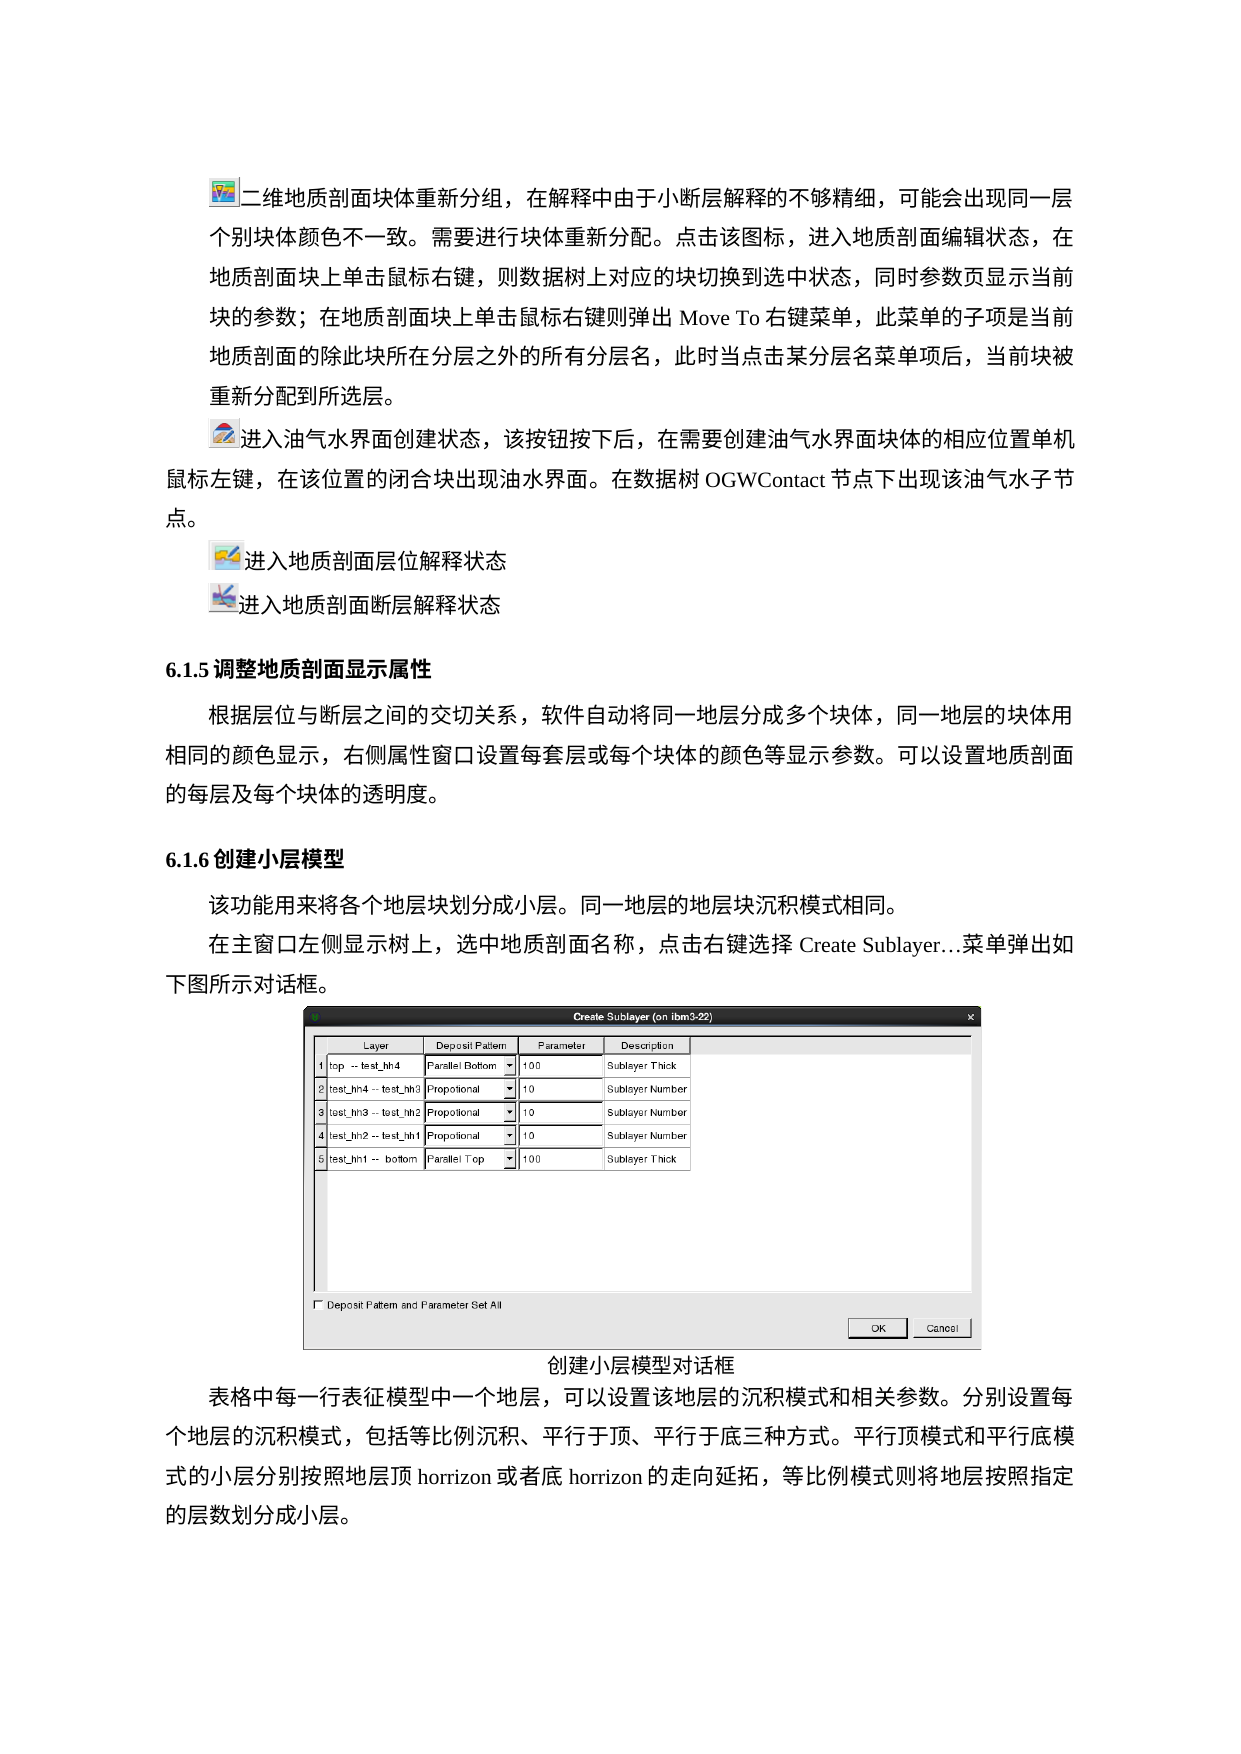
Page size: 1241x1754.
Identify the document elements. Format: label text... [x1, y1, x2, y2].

text 进入地质剖面断层解释状态 [165, 584, 1075, 619]
text 进入地质剖面层位解释状态 [165, 541, 1075, 576]
text 根据层位与断层之间的交切关系，软件自动将同一地层分成多个块体，同一地层的块体用相同的颜色显示，右侧属性窗口设置每套层或每个块体的颜色等显示参数。可以设置地质剖面的每层及每个块体的透明度。 [165, 698, 1075, 809]
text 该功能用来将各个地层块划分成小层。同一地层的地层块沉积模式相同。 [165, 888, 1075, 919]
text 表格中每一行表征模型中一个地层，可以设置该地层的沉积模式和相关参数。分别设置每个地层的沉积模式，包括等比例沉积、平行于顶、平行于底三种方式。平行顶模式和平行底模式的小层分别按照地层顶horrizon或者底horrizon的走向延拓，等比例模式则将地层按照指定的层数划分成小层。 [165, 1379, 1075, 1530]
picture [208, 418, 240, 448]
picture [209, 177, 241, 207]
subtitle 6.1.5调整地质剖面显示属性 [165, 652, 1075, 684]
picture [208, 583, 239, 613]
text 创建小层模型对话框 [165, 1349, 1075, 1379]
subtitle 6.1.6创建小层模型 [165, 842, 1075, 873]
text 二维地质剖面块体重新分组，在解释中由于小断层解释的不够精细，可能会出现同一层个别块体颜色不一致。需要进行块体重新分配。点击该图标，进入地质剖面编辑状态，在地质剖面块上单击鼠标右键，则数据树上对应的块切换到选中状态，同时参数页显示当前块的参数；在地质剖面块上单击鼠标右键则弹出Move To右键菜单，此菜单的子项是当前地质剖面的除此块所在分层之外的所有分层名，此时当点击某分层名菜单项后，当前块被重新分配到所选层。 [209, 177, 1075, 410]
picture [208, 540, 245, 570]
picture [303, 1006, 982, 1350]
text 在主窗口左侧显示树上，选中地质剖面名称，点击右键选择Create Sublayer…菜单弹出如下图所示对话框。 [165, 927, 1075, 998]
text 进入油气水界面创建状态，该按钮按下后，在需要创建油气水界面块体的相应位置单机鼠标左键，在该位置的闭合块出现油水界面。在数据树OGWContact节点下出现该油气水子节点。 [165, 418, 1075, 533]
